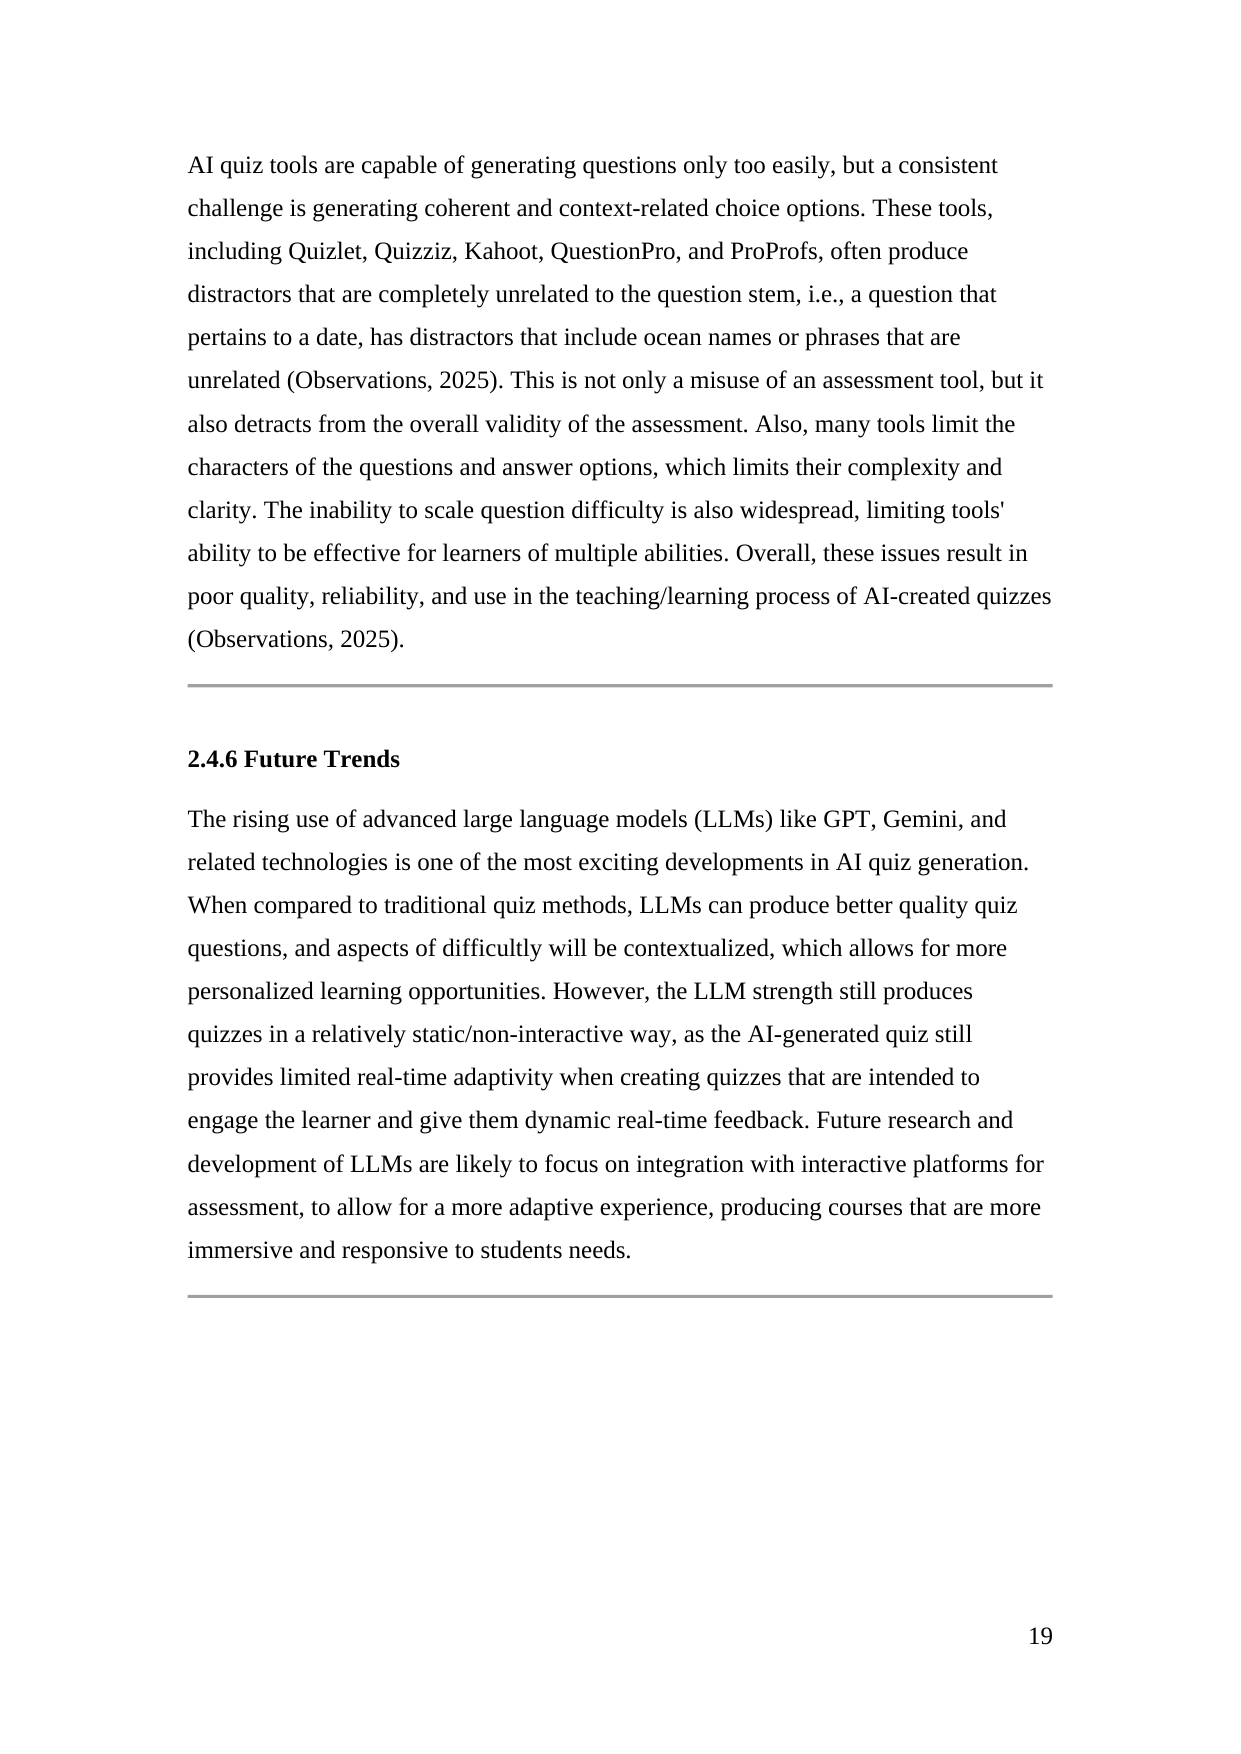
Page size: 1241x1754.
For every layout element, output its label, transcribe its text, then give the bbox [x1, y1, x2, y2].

text 2.4.6 Future Trends [187, 744, 1053, 773]
text The rising use of advanced large language models (LLMs) like GPT, Gemini, and related technologies is one of the most exciting developments in AI quiz generation. When compared to traditional quiz methods, LLMs can produce better quality quiz questions, and aspects of difficultly will be contextualized, which allows for more personalized learning opportunities. However, the LLM strength still produces quizzes in a relatively static/non-interactive way, as the AI-generated quiz still provides limited real-time adaptivity when creating quizzes that are intended to engage the learner and give them dynamic real-time feedback. Future research and development of LLMs are likely to focus on integration with interactive platforms for assessment, to allow for a more adaptive experience, producing courses that are more immersive and responsive to students needs. [187, 804, 1053, 1264]
text AI quiz tools are capable of generating questions only too easily, but a consistent challenge is generating coherent and context-related choice options. These tools, including Quizlet, Quizziz, Kahoot, QuestionPro, and ProProfs, often produce distractors that are completely unrelated to the question stem, i.e., a question that pertains to a date, has distractors that include ocean names or phrases that are unrelated (Observations, 2025). This is not only a misuse of an assessment tool, but it also detracts from the overall validity of the assessment. Also, many tools limit the characters of the questions and answer options, which limits their complexity and clarity. The inability to scale question difficulty is also widespread, limiting tools' ability to be effective for learners of multiple abilities. Overall, these issues result in poor quality, reliability, and use in the teaching/learning process of AI-created quizzes (Observations, 2025). [187, 150, 1053, 653]
